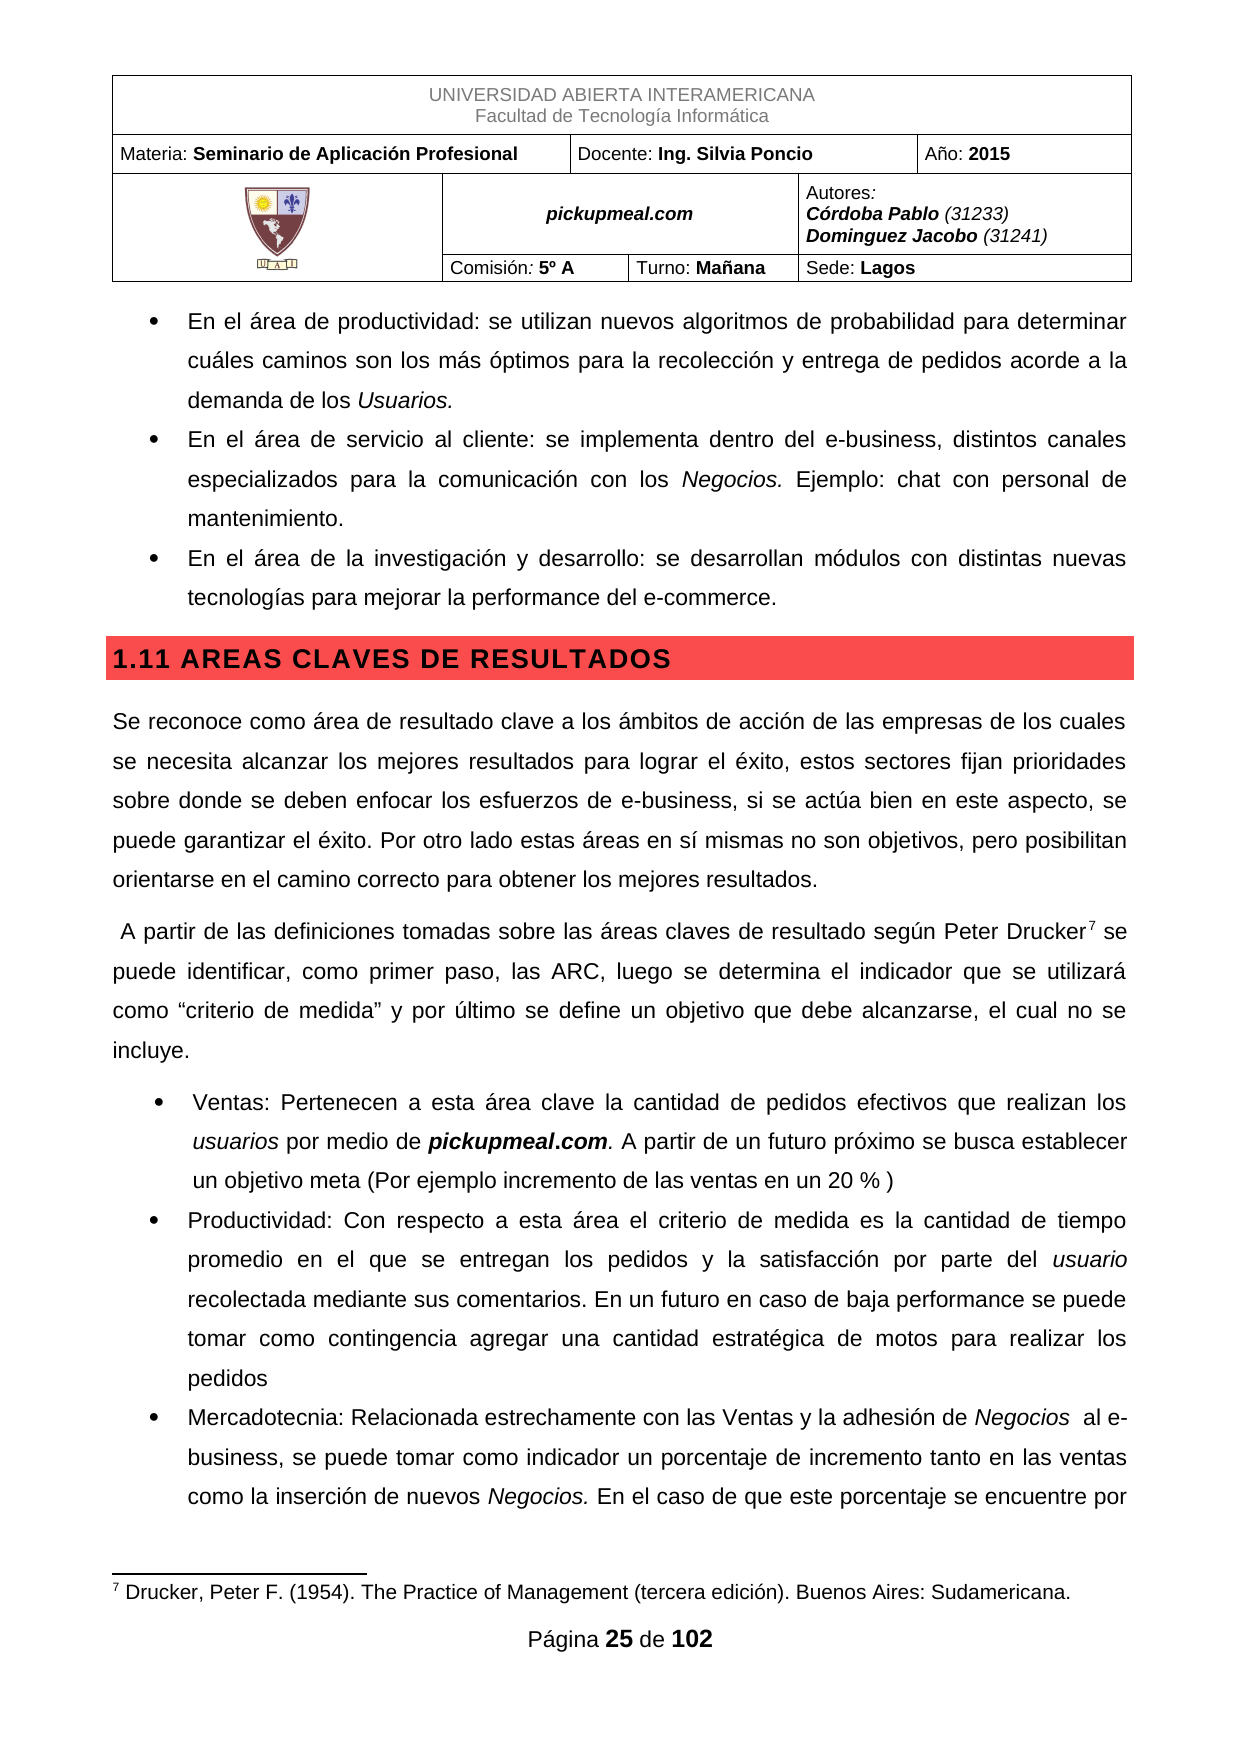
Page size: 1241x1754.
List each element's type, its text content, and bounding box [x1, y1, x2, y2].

list En el área de servicio al cliente: se implementa dentro del e-business, distintos canales especializados para la comunicación con los Negocios. Ejemplo: chat con personal de mantenimiento. [150, 426, 1128, 532]
text Se reconoce como área de resultado clave a los ámbitos de acción de las empresas de los cuales se necesita alcanzar los mejores resultados para lograr el éxito, estos sectores fijan prioridades sobre donde se deben enfocar los esfuerzos de e-business, si se actúa bien en este aspecto, se puede garantizar el éxito. Por otro lado estas áreas en sí mismas no son objetivos, pero posibilitan orientarse en el camino correcto para obtener los mejores resultados. [112, 708, 1128, 892]
list Ventas: Pertenecen a esta área clave la cantidad de pedidos efectivos que realizan los usuarios por medio de pickupmeal.com. A partir de un futuro próximo se busca establecer un objetivo meta (Por ejemplo incremento de las ventas en un 20 % ) [155, 1088, 1128, 1194]
picture [230, 182, 325, 273]
list En el área de productividad: se utilizan nuevos algoritmos de probabilidad para determinar cuáles caminos son los más óptimos para la recolección y entrega de pedidos acorde a la demanda de los Usuarios. [150, 308, 1128, 413]
list Productividad: Con respecto a esta área el criterio de medida es la cantidad de tiempo promedio en el que se entregan los pedidos y la satisfacción por parte del usuario recolectada mediante sus comentarios. En un futuro en caso de baja performance se puede tomar como contingencia agregar una cantidad estratégica de motos para realizar los pedidos [150, 1207, 1128, 1391]
list En el área de la investigación y desarrollo: se desarrollan módulos con distintas nuevas tecnologías para mejorar la performance del e-commerce. [150, 545, 1128, 611]
subtitle 1.11 Areas claves de resultados [113, 643, 1128, 674]
text A partir de las definiciones tomadas sobre las áreas claves de resultado según Peter Drucker se puede identificar, como primer paso, las ARC, luego se determina el indicador que se utilizará como “criterio de medida” y por último se define un objetivo que debe alcanzarse, el cual no se incluye. [112, 918, 1128, 1063]
